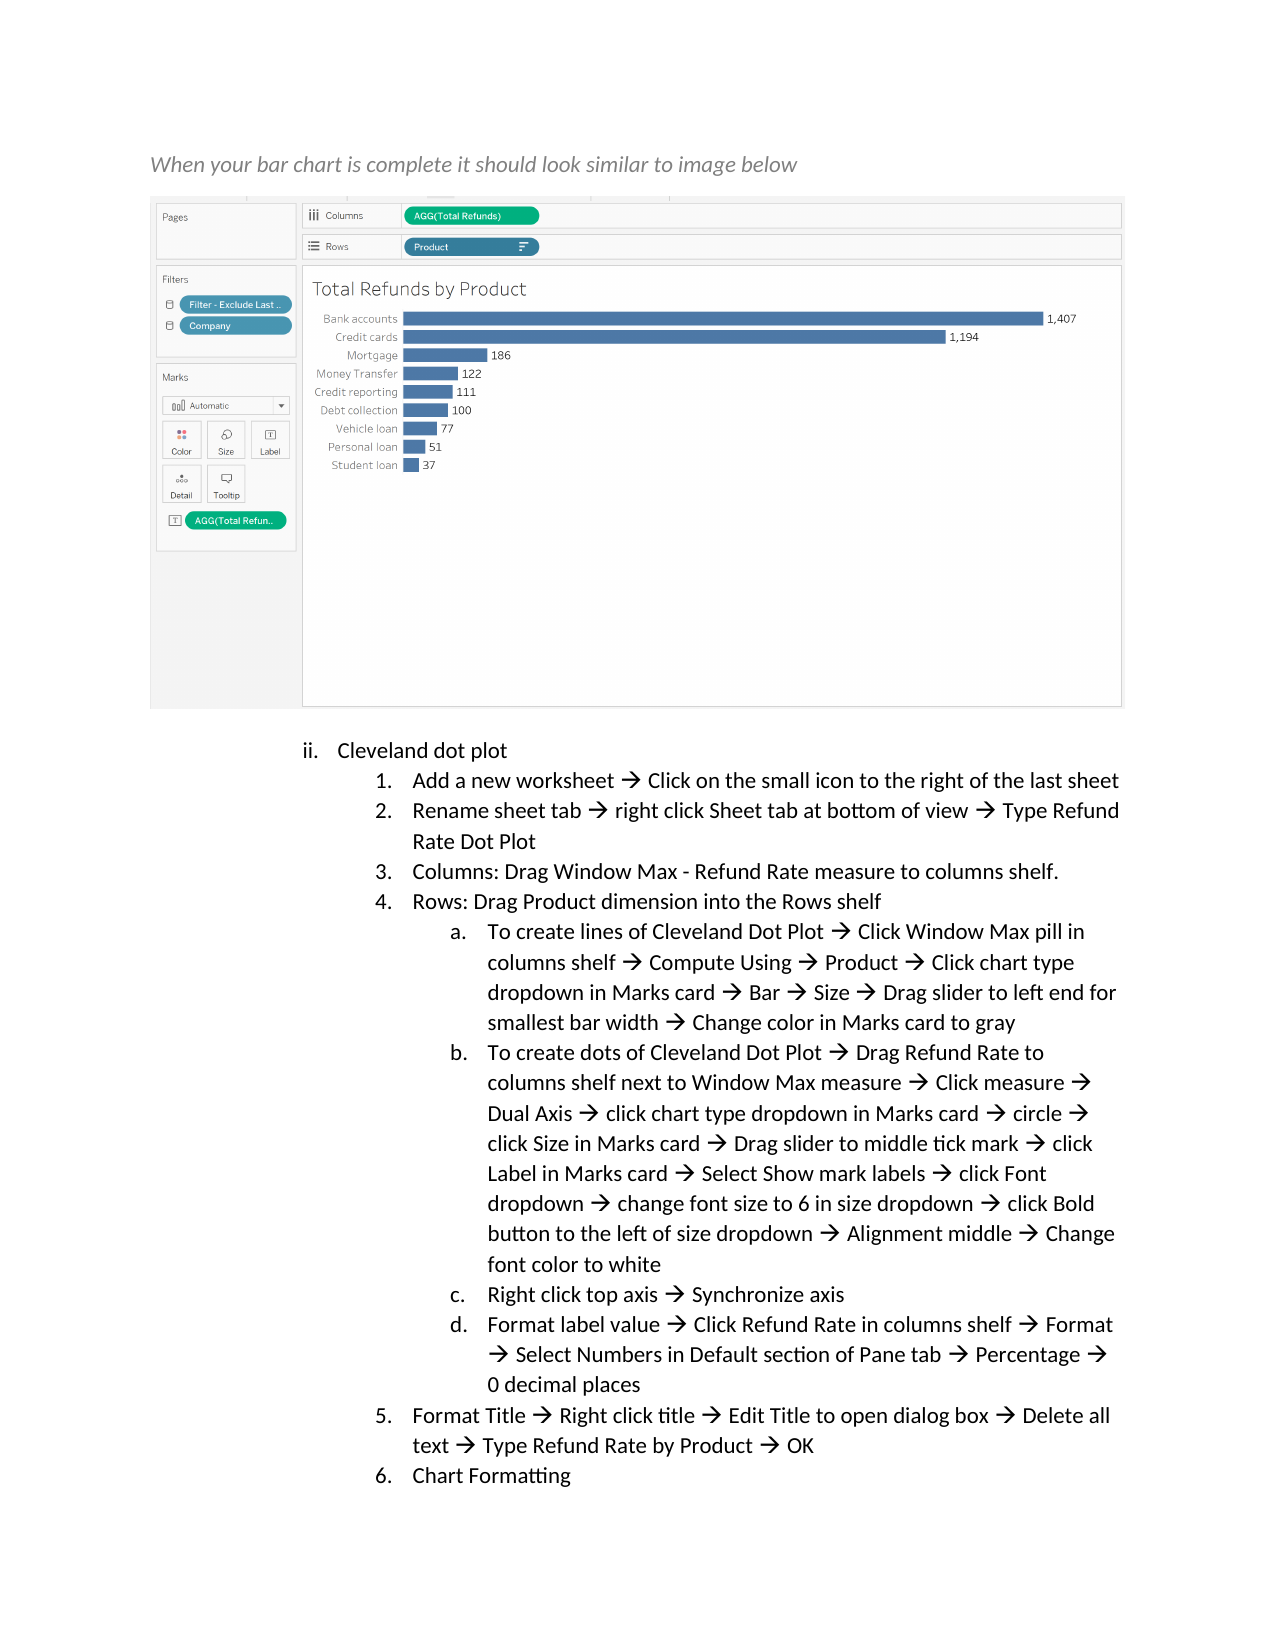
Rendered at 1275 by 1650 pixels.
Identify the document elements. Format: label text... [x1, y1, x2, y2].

list Columns: Drag Window Max - Refund Rate measure to columns shelf. [375, 857, 1125, 885]
list Cleveland dot plot [319, 736, 1125, 764]
list Add a new worksheet Click on the small icon to the right of the last sheet [375, 766, 1125, 794]
list Format label value Click Refund Rate in columns shelf Format Select Numbers in Default section of Pane tab Percentage 0 decimal places [450, 1310, 1125, 1399]
list Format Title Right click title Edit Title to open dialog box Delete all text Type Refund Rate by Product OK [375, 1401, 1125, 1459]
list Chart Formatting [375, 1461, 1125, 1489]
list Rename sheet tab right click Sheet tab at bottom of view Type Refund Rate Dot Plot [375, 797, 1125, 855]
list To create dots of Cleveland Dot Plot Drag Refund Rate to columns shelf next to Window Max measure Click measure Dual Axis click chart type dropdown in Marks card circle click Size in Marks card Drag slider to middle tick mark click Label in Marks card Select Show mark labels click Font dropdown change font size to 6 in size dropdown click Bold button to the left of size dropdown Alignment middle Change font color to white [450, 1038, 1125, 1278]
list Rows: Drag Product dimension into the Rows shelf [375, 887, 1125, 915]
list Right click top axis Synchronize axis [450, 1280, 1125, 1308]
text When your bar chart is complete it should look similar to image below [150, 150, 1125, 178]
list To create lines of Cleveland Dot Plot Click Window Max pill in columns shelf Compute Using Product Click chart type dropdown in Marks card Bar Size Drag slider to left end for smallest bar width Change color in Marks card to gray [450, 917, 1125, 1036]
picture [150, 196, 1125, 709]
